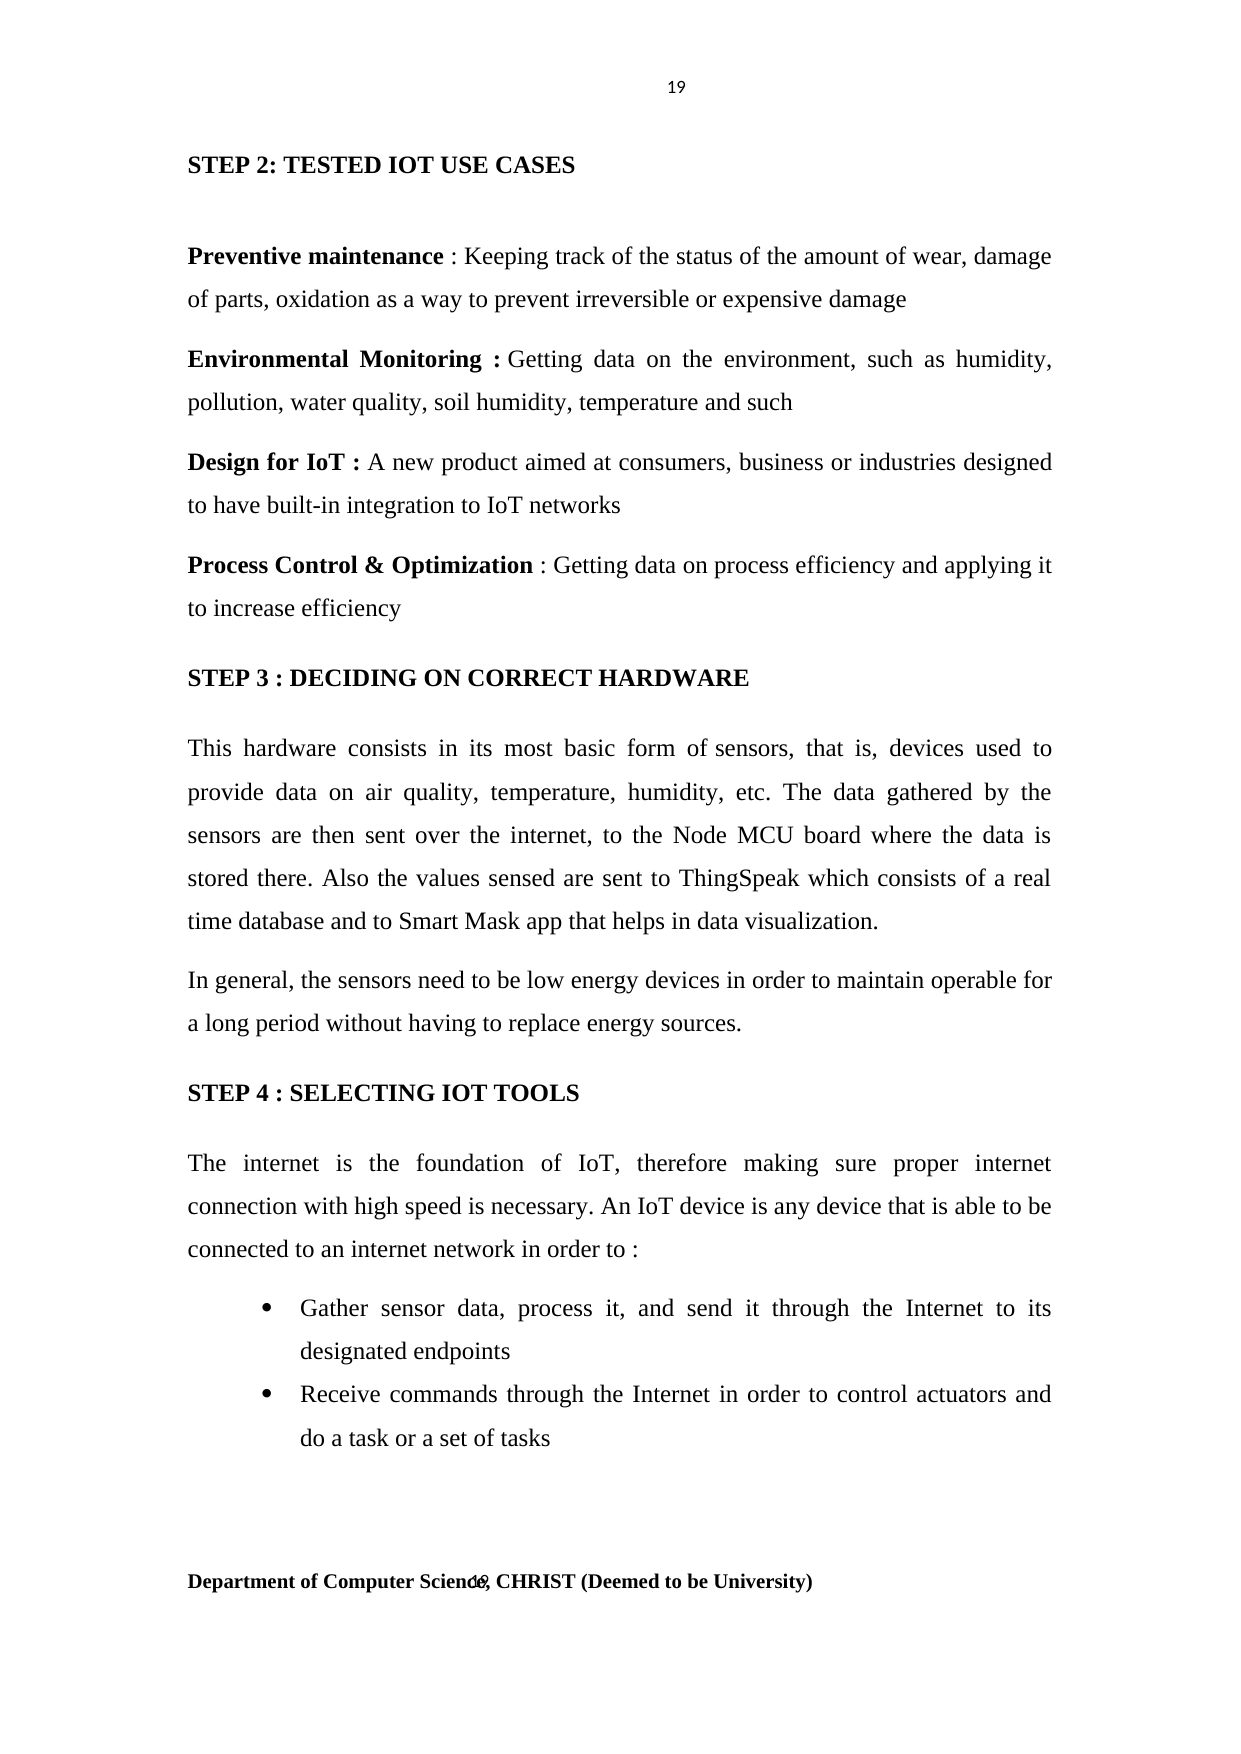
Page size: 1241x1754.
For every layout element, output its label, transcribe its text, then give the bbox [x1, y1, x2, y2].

list Receive commands through the Internet in order to control actuators and do a task or a set of tasks [262, 1379, 1053, 1451]
text Design for IoT : A new product aimed at consumers, business or industries designed to have built-in integration to IoT networks [187, 447, 1053, 519]
subtitle STEP 4 : SELECTING IOT TOOLS [187, 1078, 1053, 1107]
text Environmental Monitoring : Getting data on the environment, such as humidity, pollution, water quality, soil humidity, temperature and such [187, 344, 1053, 416]
subtitle STEP 3 : DECIDING ON CORRECT HARDWARE [187, 663, 1053, 692]
text In general, the sensors need to be low energy devices in order to maintain operable for a long period without having to replace energy sources. [187, 965, 1053, 1037]
subtitle STEP 2: TESTED IOT USE CASES [187, 150, 1053, 179]
text Preventive maintenance : Keeping track of the status of the amount of wear, damage of parts, oxidation as a way to prevent irreversible or expensive damage [187, 241, 1053, 313]
text This hardware consists in its most basic form of sensors, that is, devices used to provide data on air quality, temperature, humidity, etc. The data gathered by the sensors are then sent over the internet, to the Node MCU board where the data is stored there. Also the values sensed are sent to ThingSpeak which consists of a real time database and to Smart Mask app that helps in data visualization. [187, 733, 1053, 935]
text The internet is the foundation of IoT, therefore making sure proper internet connection with high speed is necessary. An IoT device is any device that is able to be connected to an internet network in order to : [187, 1148, 1053, 1263]
text Process Control & Optimization : Getting data on process efficiency and applying it to increase efficiency [187, 550, 1053, 622]
list Gather sensor data, process it, and send it through the Internet to its designated endpoints [262, 1293, 1053, 1365]
